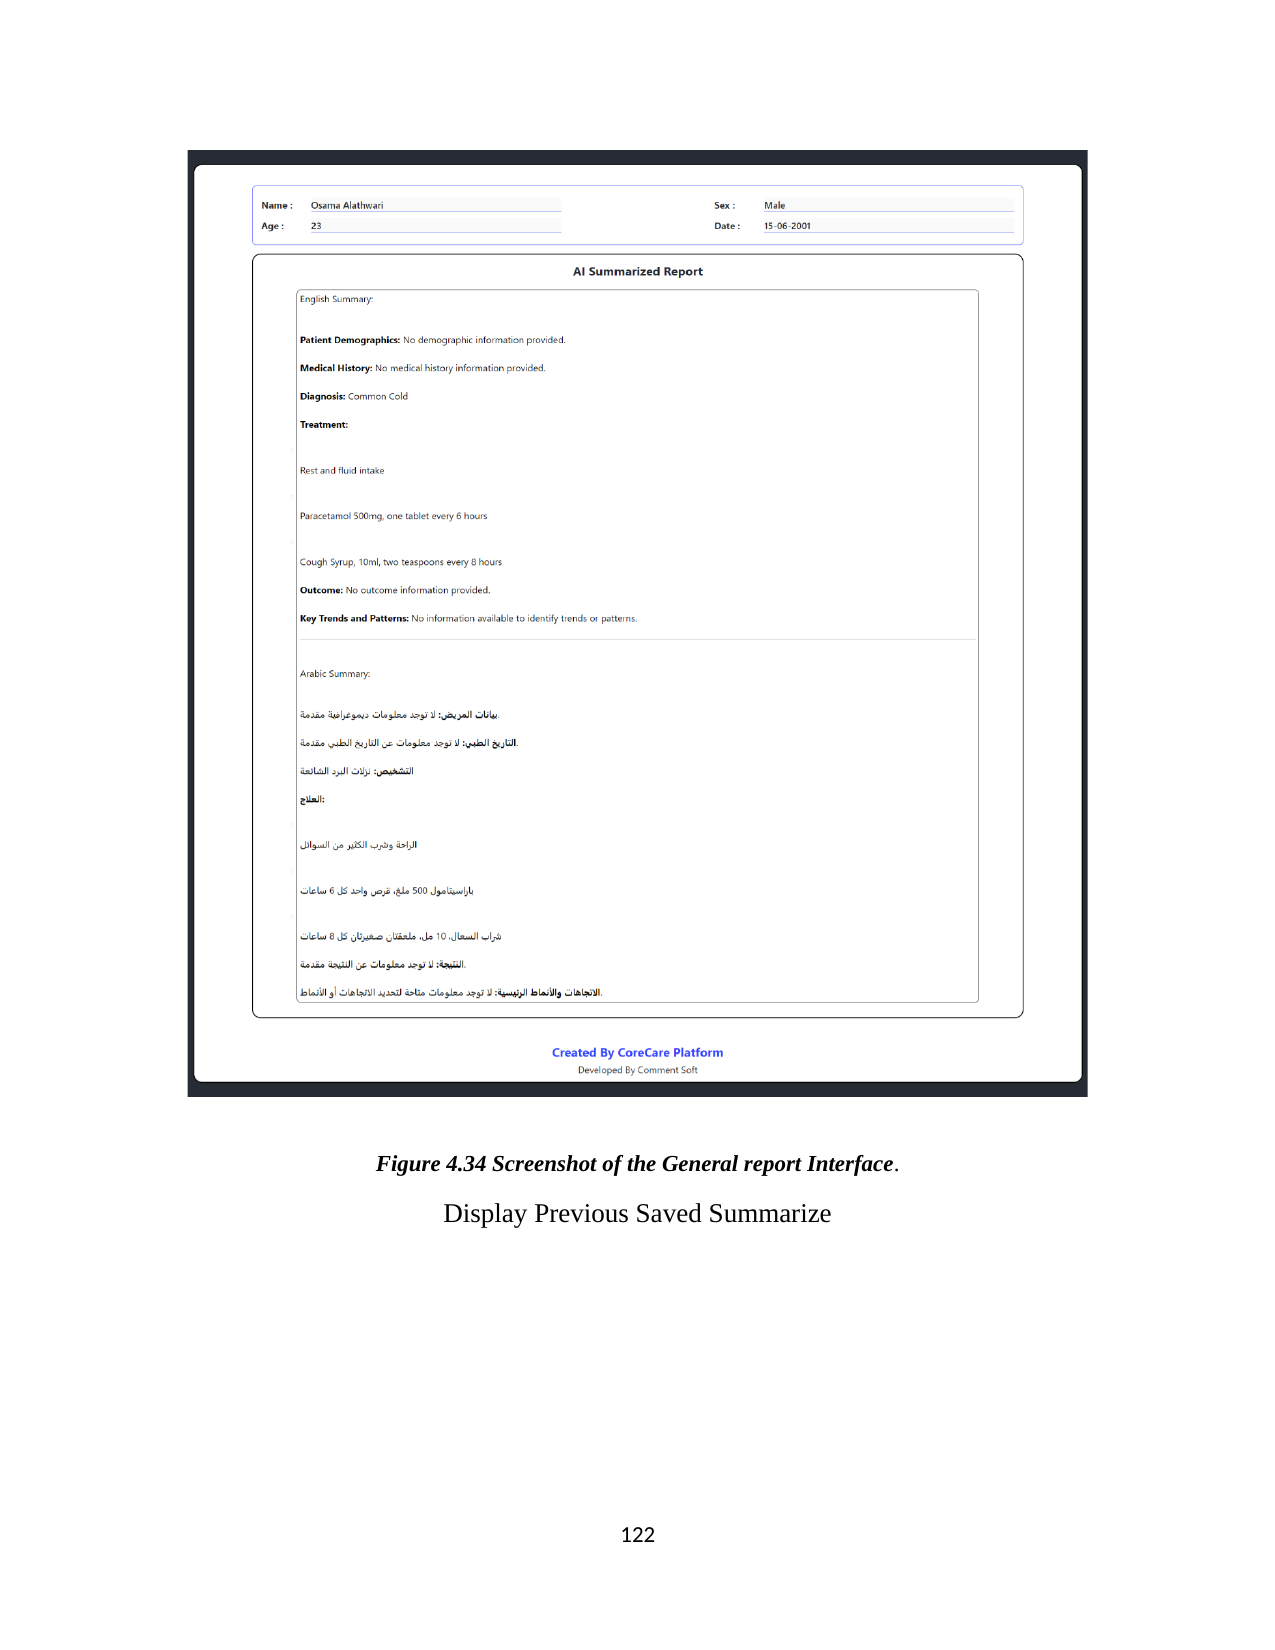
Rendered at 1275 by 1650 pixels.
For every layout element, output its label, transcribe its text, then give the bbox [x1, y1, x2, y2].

picture [187, 150, 1088, 1097]
text Display Previous Saved Summarize [187, 1197, 1087, 1228]
text Figure 4.34 Screenshot of the General report Interface. [187, 1150, 1087, 1176]
